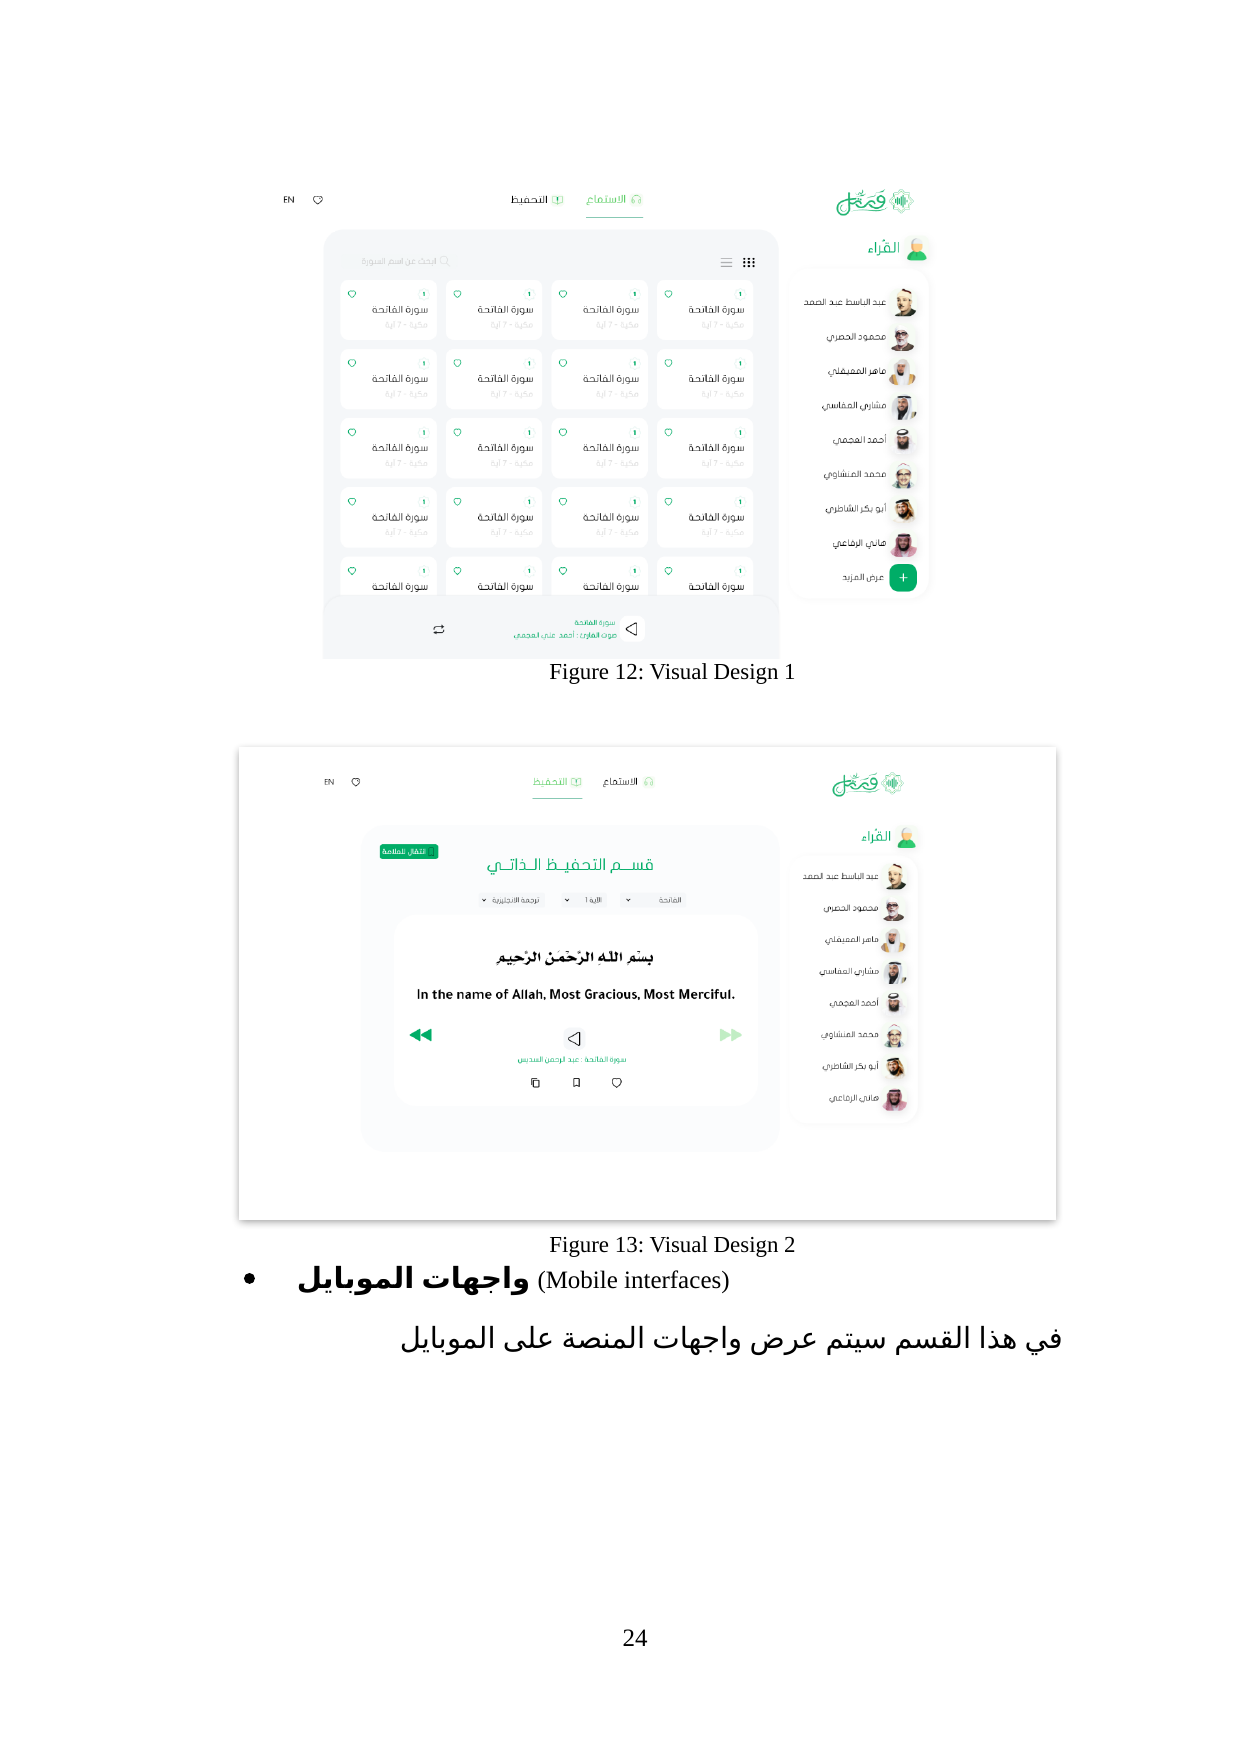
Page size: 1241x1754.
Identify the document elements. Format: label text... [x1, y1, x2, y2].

picture [206, 177, 1064, 659]
text في هذا القسم سيتم عرض واجهات المنصة على الموبايل [244, 1321, 1063, 1354]
list Figure 12: Visual Design 1 [282, 659, 1063, 685]
list Figure 13: Visual Design 2 [282, 1231, 1063, 1257]
list واجهات الموبايل (Mobile interfaces) [244, 1261, 1063, 1295]
picture [254, 762, 1041, 1205]
